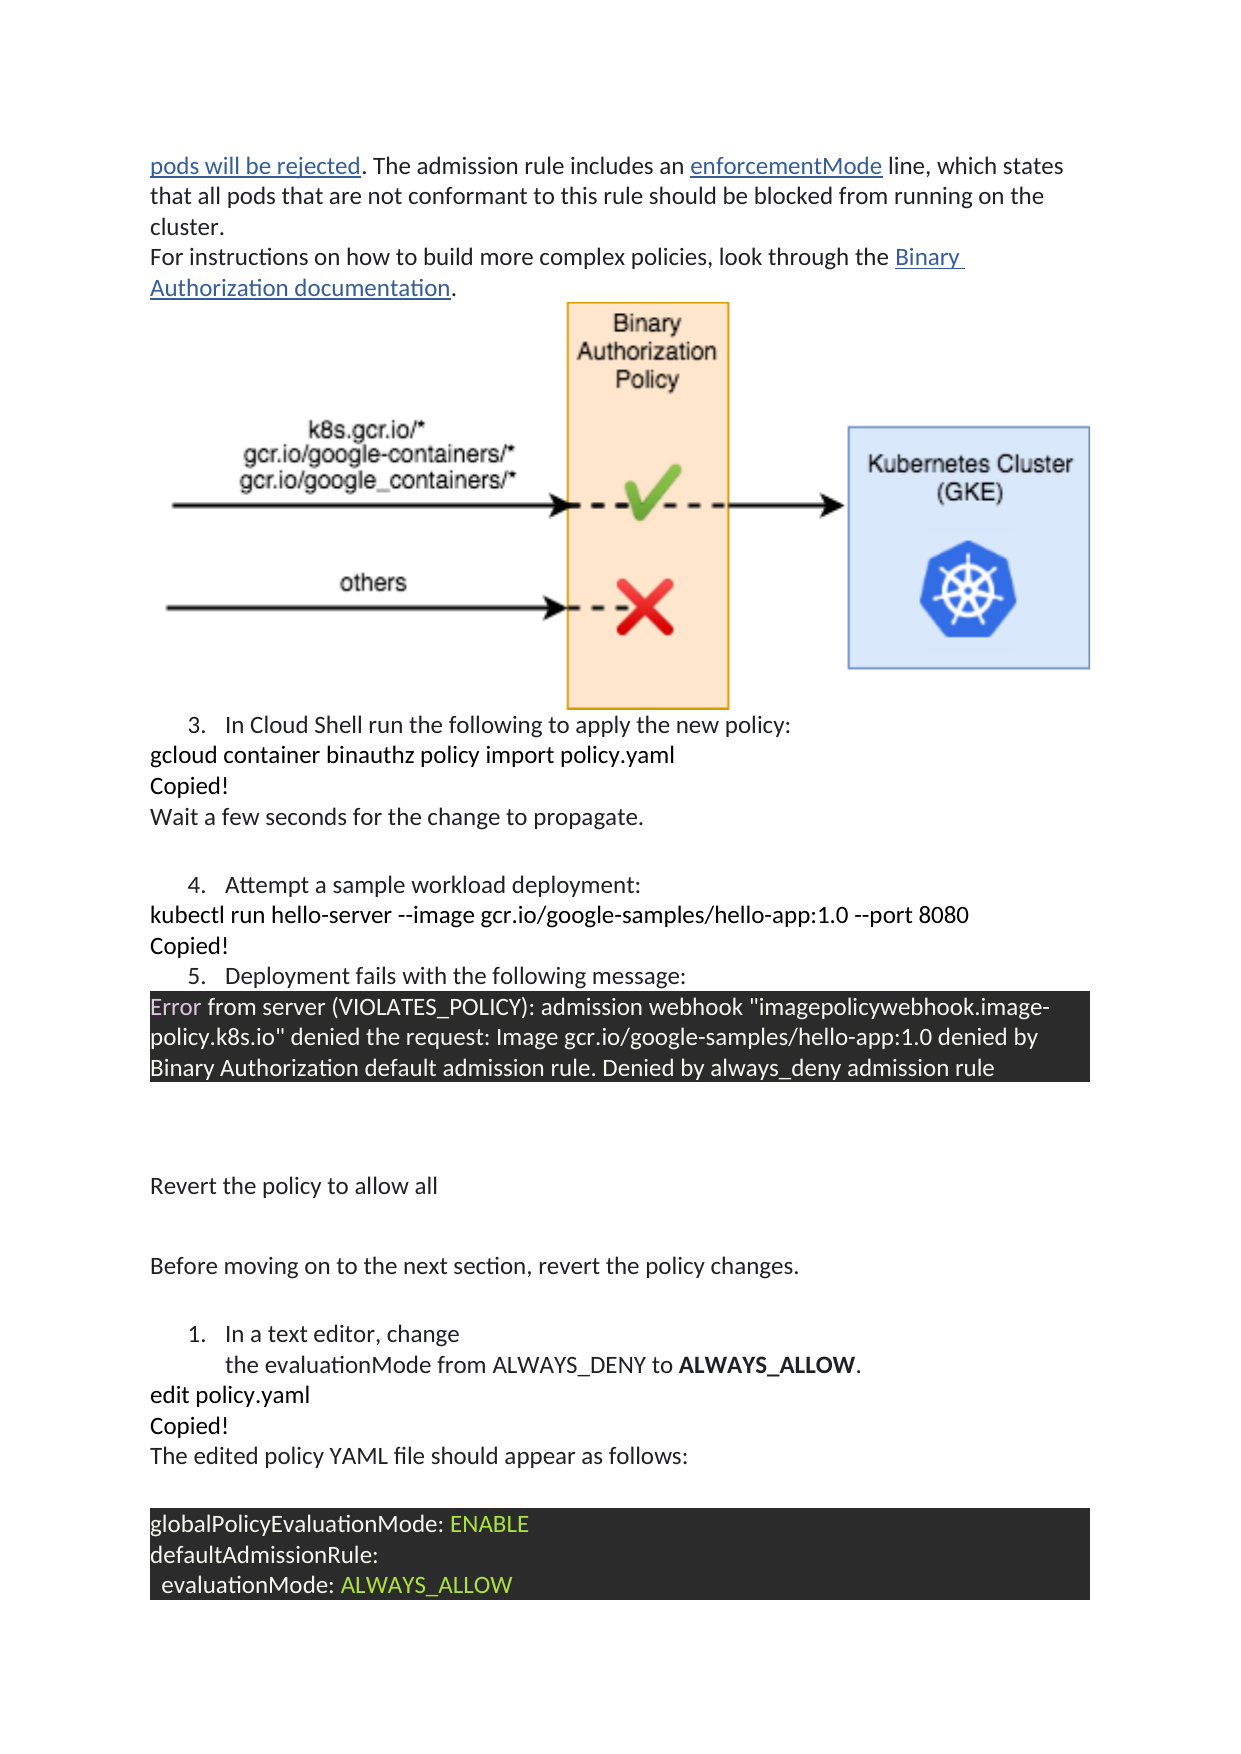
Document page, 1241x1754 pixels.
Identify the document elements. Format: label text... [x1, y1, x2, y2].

text Copied! [150, 770, 1090, 801]
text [150, 150, 1090, 242]
text Error from server (VIOLATES_POLICY): admission webhook "imagepolicywebhook.image-policy.k8s.io" denied the request: Image gcr.io/google-samples/hello-app:1.0 denied by Binary Authorization default admission rule. Denied by always_deny admission rule [150, 991, 1090, 1082]
text edit policy.yaml [150, 1379, 1090, 1410]
text Copied! [150, 1410, 1090, 1441]
list In Cloud Shell run the following to apply the new policy: [187, 710, 1090, 740]
picture [150, 302, 1091, 710]
text Revert the policy to allow all [150, 1170, 1090, 1200]
list Deployment fails with the following message: [187, 960, 1090, 991]
list Attempt a sample workload deployment: [187, 869, 1090, 899]
text globalPolicyEvaluationMode: ENABLE [150, 1508, 1090, 1539]
text Before moving on to the next section, revert the policy changes. [150, 1250, 1090, 1281]
text gcloud container binauthz policy import policy.yaml [150, 740, 1090, 770]
text defaultAdmissionRule: [150, 1539, 1090, 1569]
text For instructions on how to build more complex policies, look through the Binary Authorization documentation. [150, 242, 1090, 302]
text The edited policy YAML file should appear as follows: [150, 1441, 1090, 1471]
text Wait a few seconds for the change to propagate. [150, 801, 1090, 831]
text Copied! [150, 930, 1090, 960]
list In a text editor, change the evaluationMode from ALWAYS_DENY to ALWAYS_ALLOW. [187, 1318, 1090, 1379]
text kubectl run hello-server --image gcr.io/google-samples/hello-app:1.0 --port 8080 [150, 899, 1090, 930]
text evaluationMode: ALWAYS_ALLOW [150, 1569, 1090, 1600]
